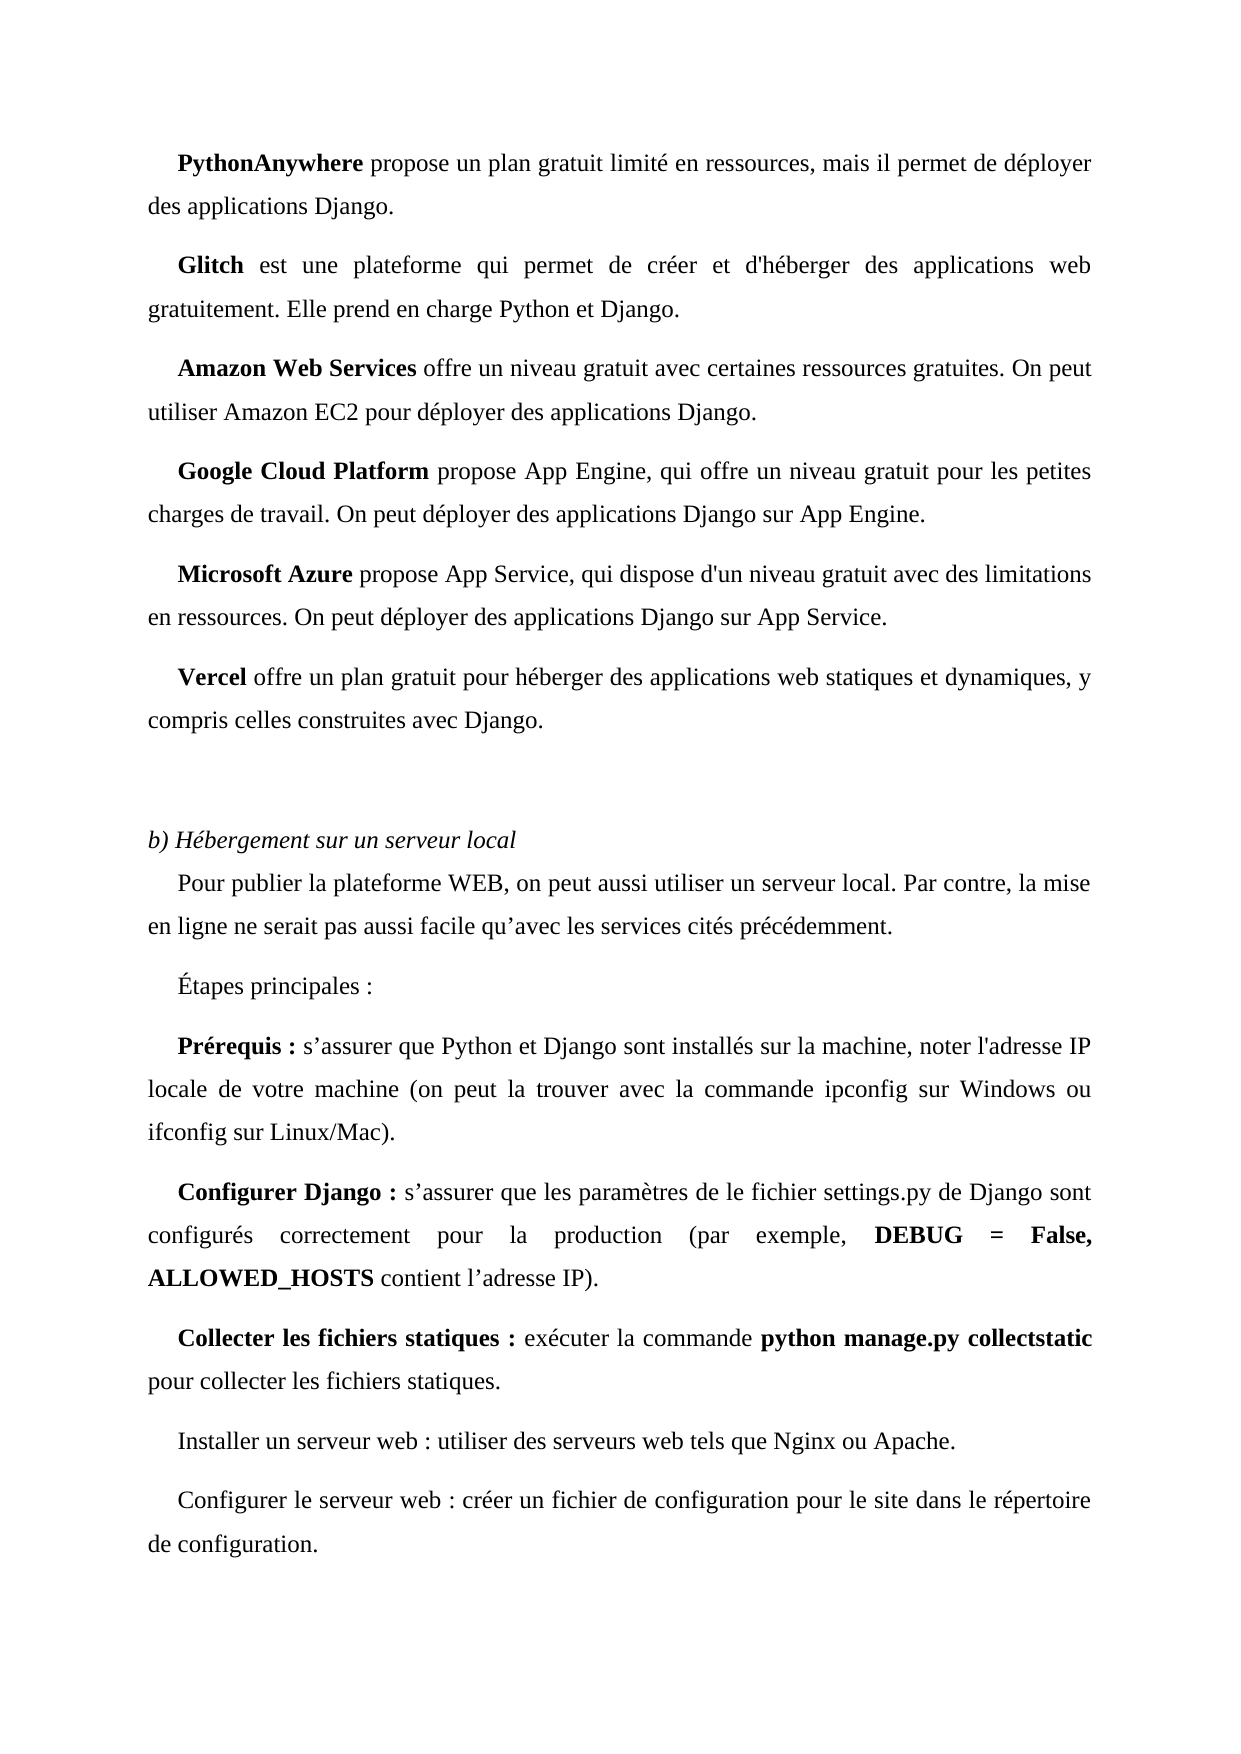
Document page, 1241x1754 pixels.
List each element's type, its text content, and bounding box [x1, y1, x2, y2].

text Microsoft Azure propose App Service, qui dispose d'un niveau gratuit avec des limitations en ressources. On peut déployer des applications Django sur App Service. [148, 559, 1093, 631]
text Amazon Web Services offre un niveau gratuit avec certaines ressources gratuites. On peut utiliser Amazon EC2 pour déployer des applications Django. [148, 353, 1093, 425]
text Glitch est une plateforme qui permet de créer et d'héberger des applications web gratuitement. Elle prend en charge Python et Django. [148, 251, 1093, 322]
text Pour publier la plateforme WEB, on peut aussi utiliser un serveur local. Par contre, la mise en ligne ne serait pas aussi facile qu’avec les services cités précédemment. [148, 868, 1093, 940]
text Prérequis : s’assurer que Python et Django sont installés sur la machine, noter l'adresse IP locale de votre machine (on peut la trouver avec la commande ipconfig sur Windows ou ifconfig sur Linux/Mac). [148, 1031, 1093, 1146]
text Configurer le serveur web : créer un fichier de configuration pour le site dans le répertoire de configuration. [148, 1486, 1093, 1557]
text Installer un serveur web : utiliser des serveurs web tels que Nginx ou Apache. [148, 1426, 1093, 1454]
text Étapes principales : [148, 971, 1093, 1000]
text Vercel offre un plan gratuit pour héberger des applications web statiques et dynamiques, y compris celles construites avec Django. [148, 662, 1093, 734]
text Hébergement sur un serveur local [148, 825, 1093, 854]
text PythonAnywhere propose un plan gratuit limité en ressources, mais il permet de déployer des applications Django. [148, 148, 1093, 219]
text Configurer Django : s’assurer que les paramètres de le fichier settings.py de Django sont configurés correctement pour la production (par exemple, DEBUG = False, ALLOWED_HOSTS contient l’adresse IP). [148, 1177, 1093, 1292]
text Google Cloud Platform propose App Engine, qui offre un niveau gratuit pour les petites charges de travail. On peut déployer des applications Django sur App Engine. [148, 456, 1093, 528]
text Collecter les fichiers statiques : exécuter la commande python manage.py collectstatic pour collecter les fichiers statiques. [148, 1323, 1093, 1395]
